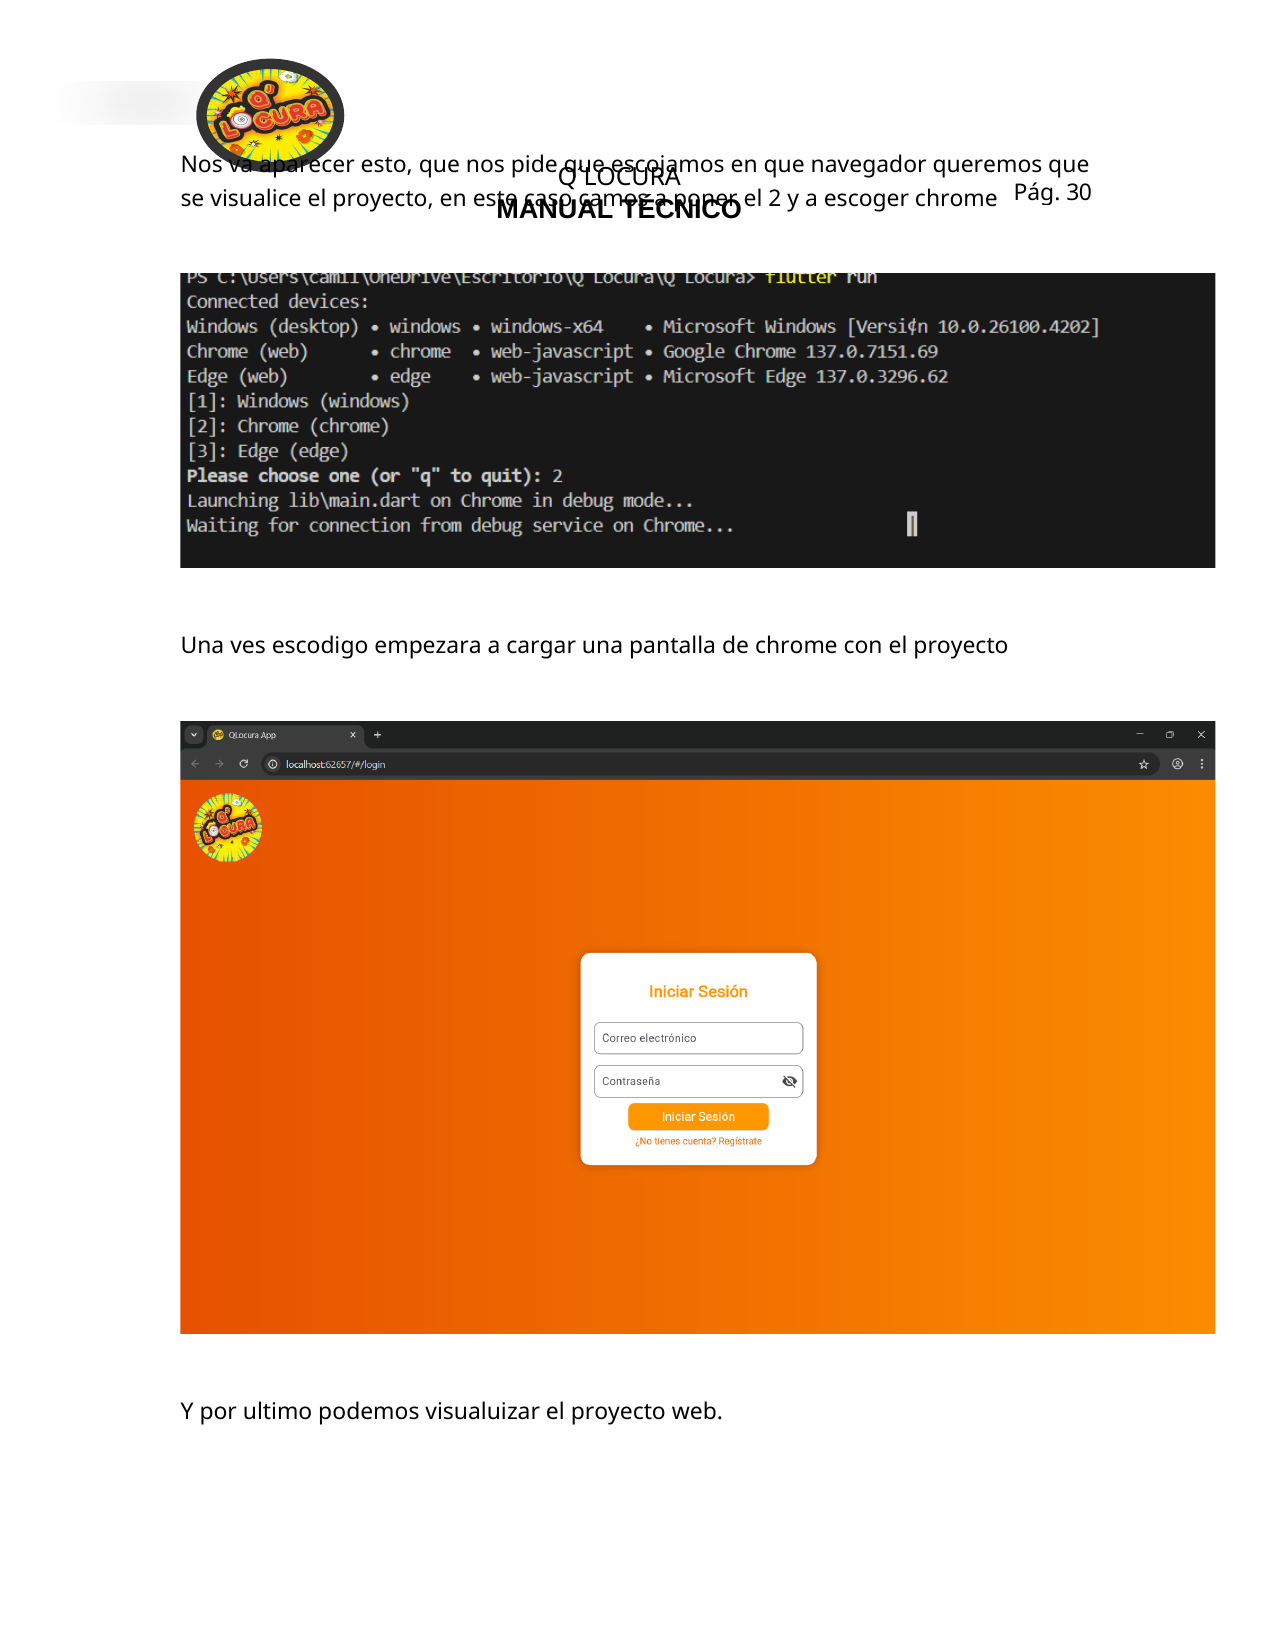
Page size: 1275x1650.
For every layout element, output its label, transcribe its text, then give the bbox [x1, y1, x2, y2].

picture [207, 70, 333, 148]
text Nos va aparecer esto, que nos pide que escojamos en que navegador queremos que se visualice el proyecto, en este caso camos a poner el 2 y a escoger chrome [180, 148, 1098, 213]
text Y por ultimo podemos visualuizar el proyecto web. [180, 1394, 1098, 1426]
picture [180, 721, 1216, 1334]
text Una ves escodigo empezara a cargar una pantalla de chrome con el proyecto [180, 629, 1098, 660]
picture [180, 273, 1216, 568]
